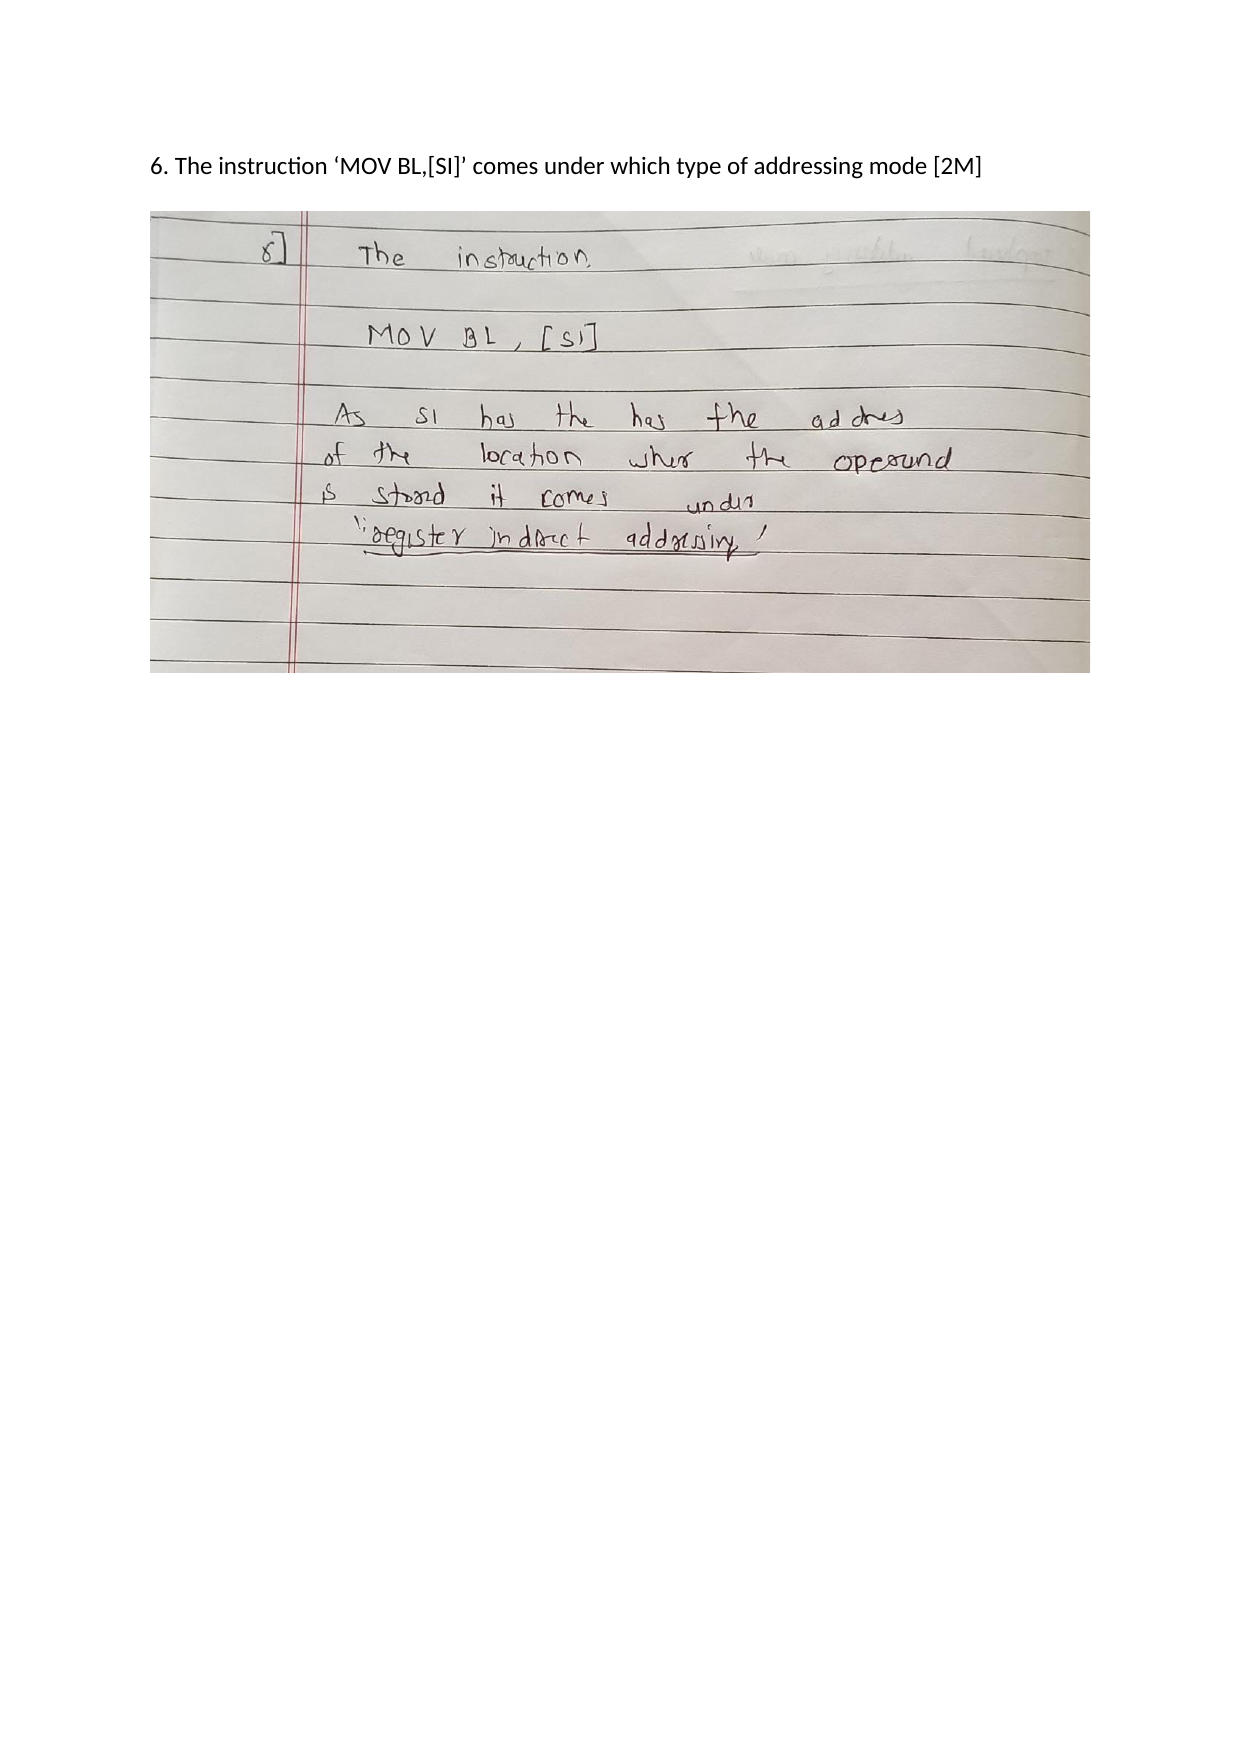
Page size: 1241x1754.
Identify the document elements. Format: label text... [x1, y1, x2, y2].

text 6. The instruction ‘MOV BL,[SI]’ comes under which type of addressing mode [2M] [150, 150, 1090, 181]
picture [150, 211, 1091, 673]
